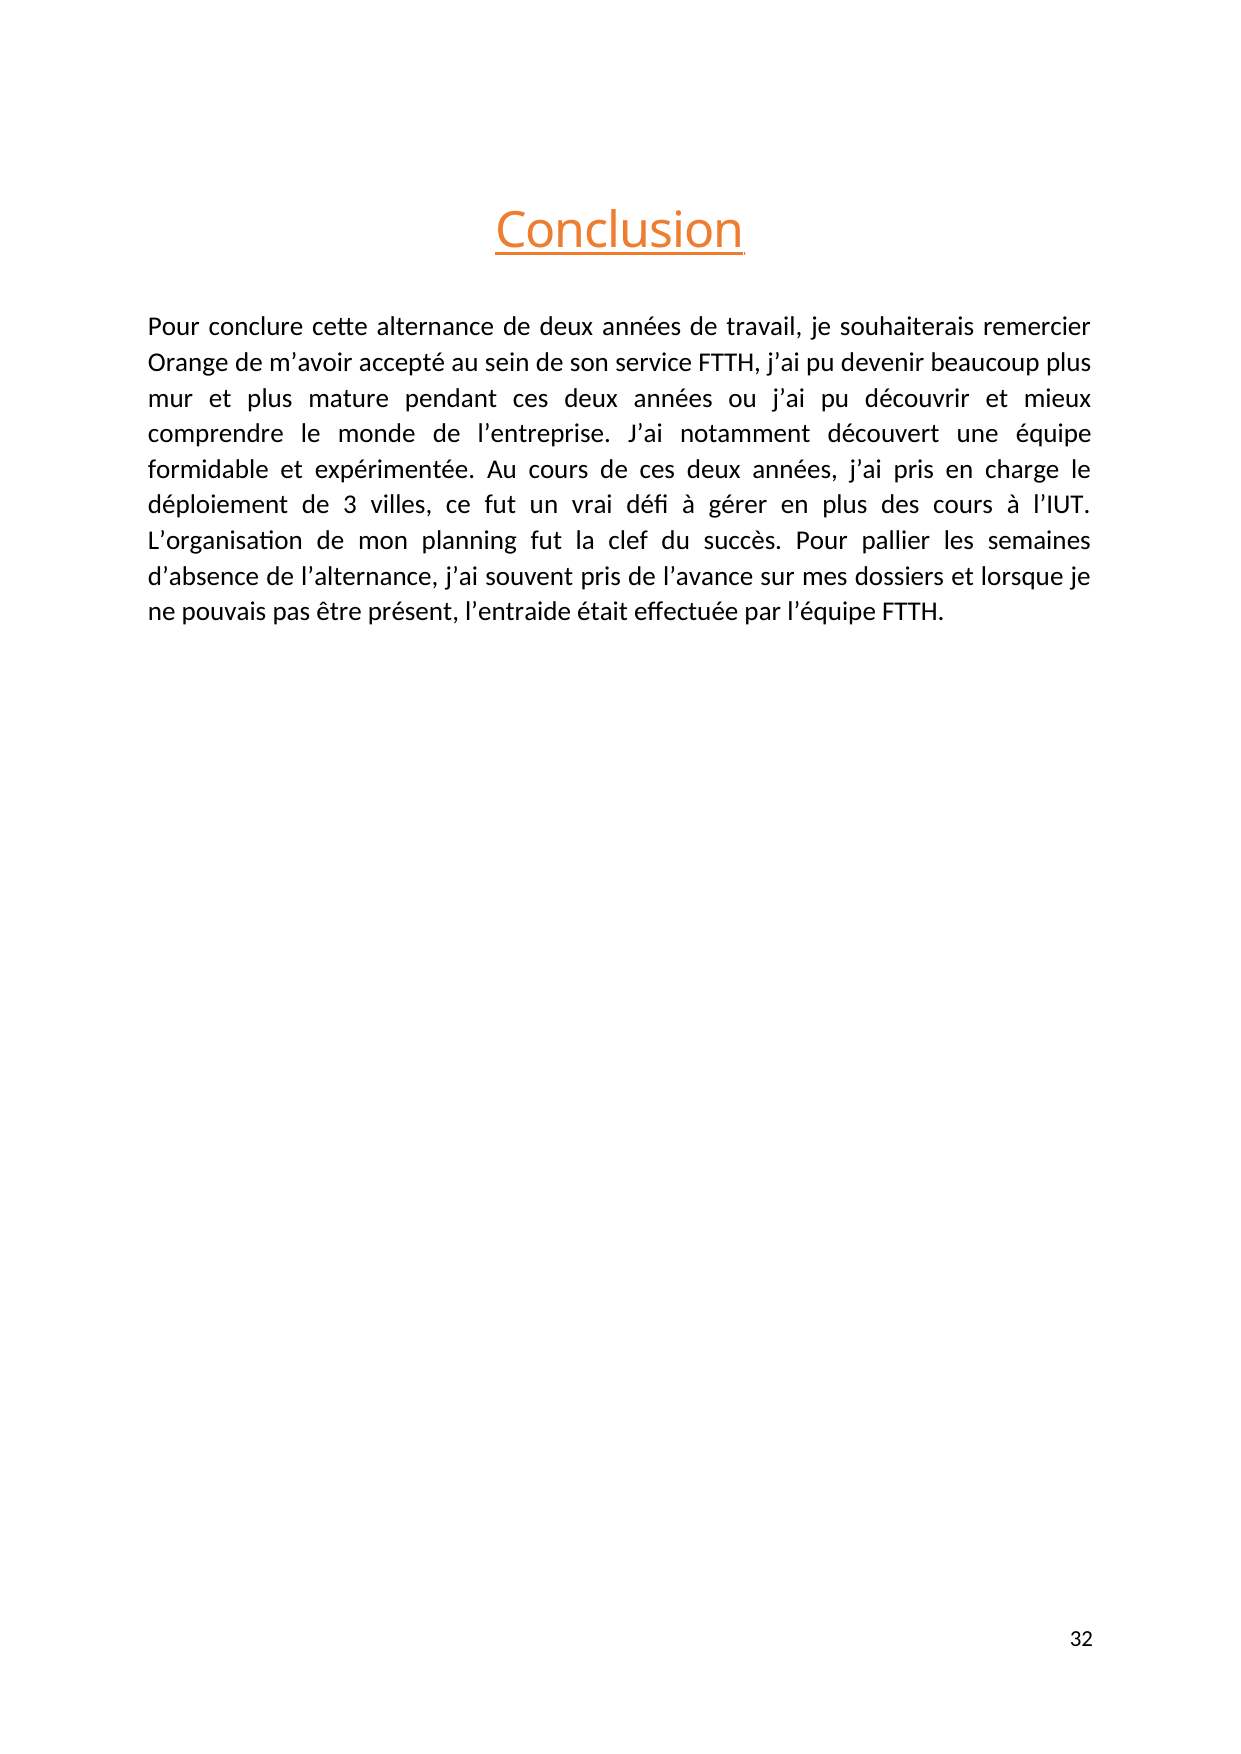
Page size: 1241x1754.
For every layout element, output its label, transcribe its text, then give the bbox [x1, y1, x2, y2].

title Conclusion [148, 194, 1093, 263]
text Pour conclure cette alternance de deux années de travail, je souhaiterais remercier Orange de m’avoir accepté au sein de son service FTTH, j’ai pu devenir beaucoup plus mur et plus mature pendant ces deux années ou j’ai pu découvrir et mieux comprendre le monde de l’entreprise. J’ai notamment découvert une équipe formidable et expérimentée. Au cours de ces deux années, j’ai pris en charge le déploiement de 3 villes, ce fut un vrai défi à gérer en plus des cours à l’IUT. L’organisation de mon planning fut la clef du succès. Pour pallier les semaines d’absence de l’alternance, j’ai souvent pris de l’avance sur mes dossiers et lorsque je ne pouvais pas être présent, l’entraide était effectuée par l’équipe FTTH. [148, 309, 1093, 627]
